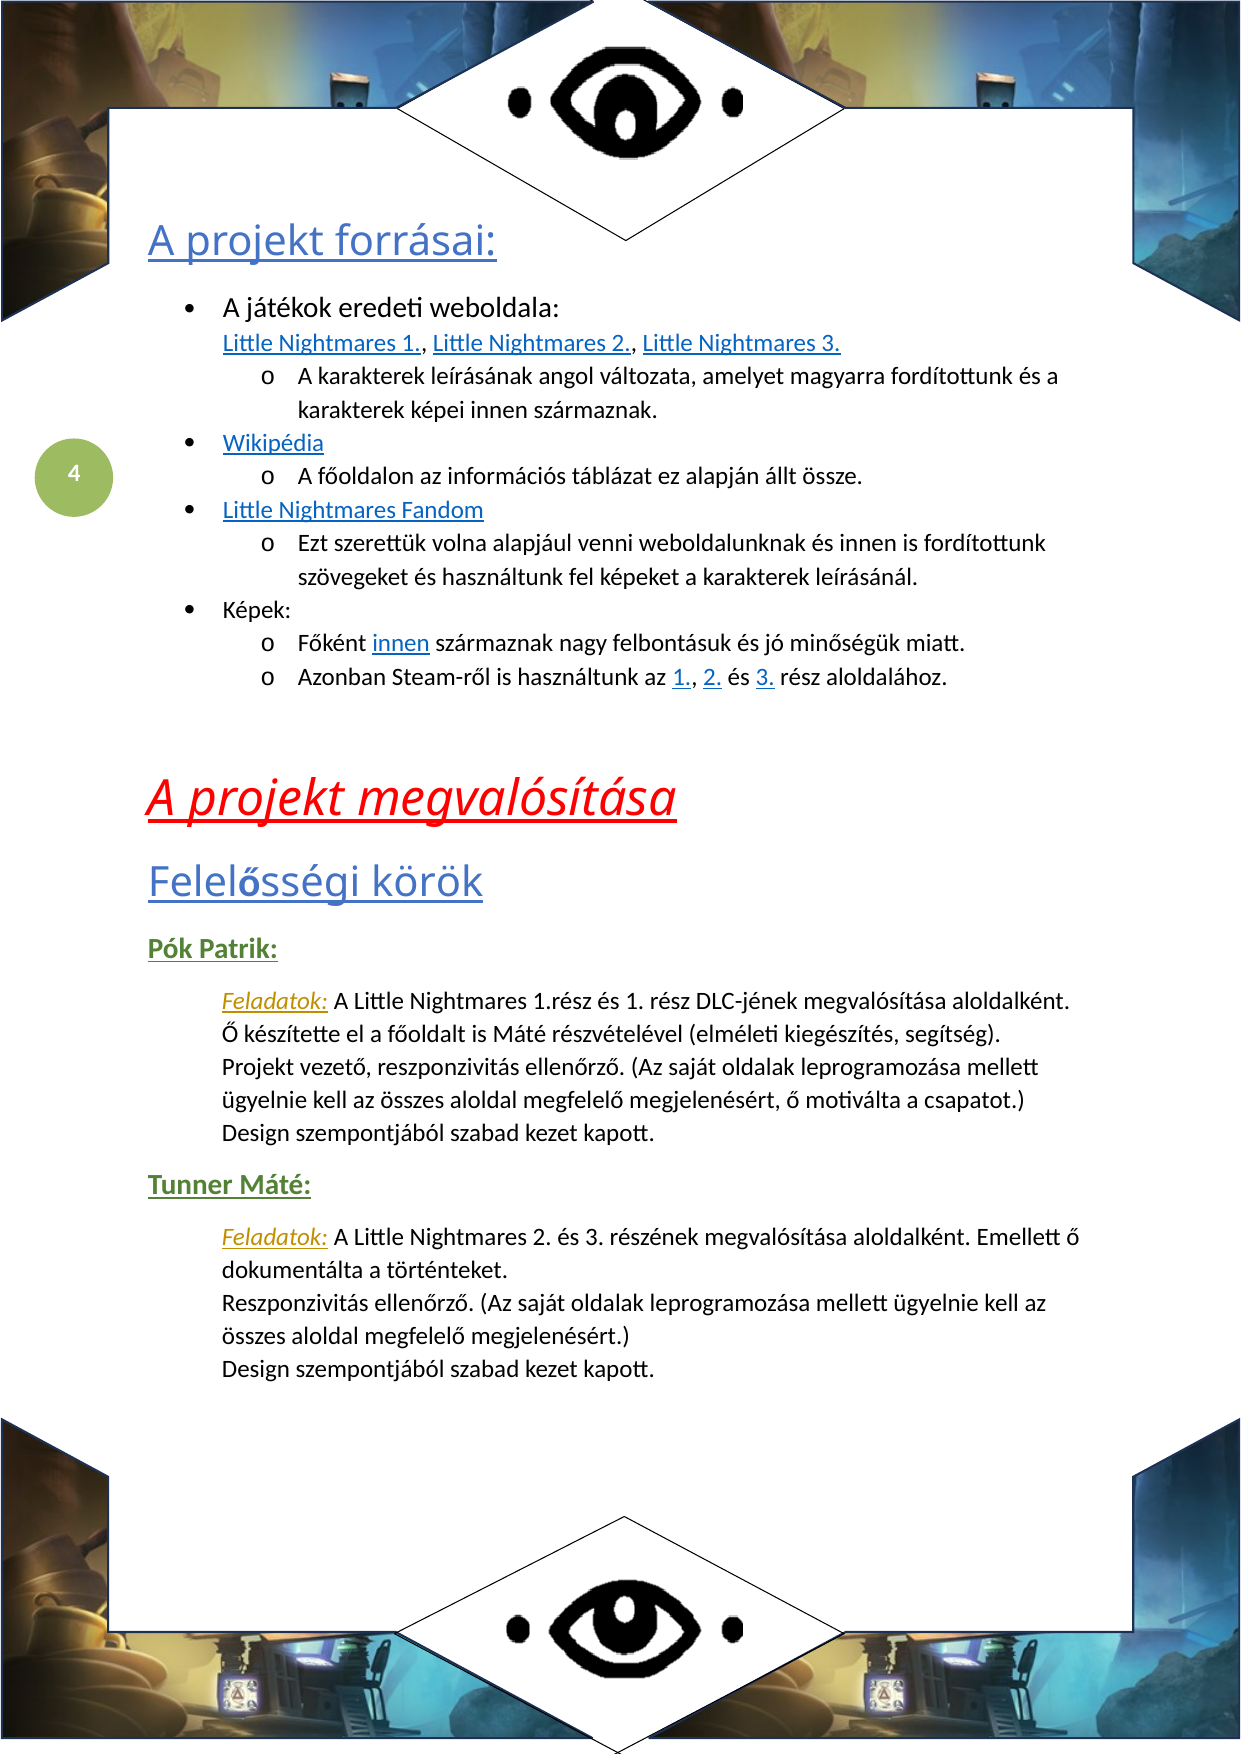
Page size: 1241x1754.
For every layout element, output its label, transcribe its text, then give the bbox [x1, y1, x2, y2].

list Főként innen származnak nagy felbontásuk és jó minőségük miatt. [260, 627, 1092, 659]
picture [495, 1565, 526, 1581]
picture [495, 1565, 763, 1693]
picture [497, 32, 763, 176]
list Ezt szerettük volna alapjául venni weboldalunknak és innen is fordítottunk szövegeket és használtunk fel képeket a karakterek leírásánál. [260, 527, 1092, 592]
list Azonban Steam-ről is használtunk az 1., 2. és 3. rész aloldalához. [260, 661, 1092, 693]
picture [655, 1422, 1238, 1737]
text Pók Patrik: [148, 930, 1092, 966]
list Képek: [185, 594, 1092, 625]
list A főoldalon az információs táblázat ez alapján állt össze. [260, 460, 1092, 492]
text A projekt megvalósítása [148, 762, 1092, 830]
picture [655, 3, 1238, 317]
text Feladatok: A Little Nightmares 2. és 3. részének megvalósítása aloldalként. Emellett ő dokumentálta a történteket. Reszponzivitás ellenőrző. (Az saját oldalak leprogramozása mellett ügyelnie kell az összes aloldal megfelelő megjelenésért.) Design szempontjából szabad kezet kapott. [148, 1222, 1092, 1384]
list Wikipédia [185, 427, 1092, 458]
list Little Nightmares Fandom [185, 494, 1092, 525]
list A játékok eredeti weboldala: Little Nightmares 1., Little Nightmares 2., Little Nightmares 3. [185, 289, 1092, 358]
picture [4, 1423, 585, 1737]
text Tunner Máté: [148, 1166, 1092, 1202]
list A karakterek leírásának angol változata, amelyet magyarra fordítottunk és a karakterek képei innen származnak. [260, 360, 1092, 425]
text Felelősségi körök [148, 852, 1092, 909]
text Feladatok: A Little Nightmares 1.rész és 1. rész DLC-jének megvalósítása aloldalként. Ő készítette el a főoldalt is Máté részvételével (elméleti kiegészítés, segítség). Projekt vezető, reszponzivitás ellenőrző. (Az saját oldalak leprogramozása mellett ügyelnie kell az összes aloldal megfelelő megjelenésért, ő motiválta a csapatot.) Design szempontjából szabad kezet kapott. [148, 985, 1092, 1147]
text A projekt forrásai: [148, 211, 1092, 268]
picture [4, 3, 586, 317]
picture [719, 1565, 763, 1589]
picture [736, 159, 763, 176]
picture [497, 168, 511, 176]
